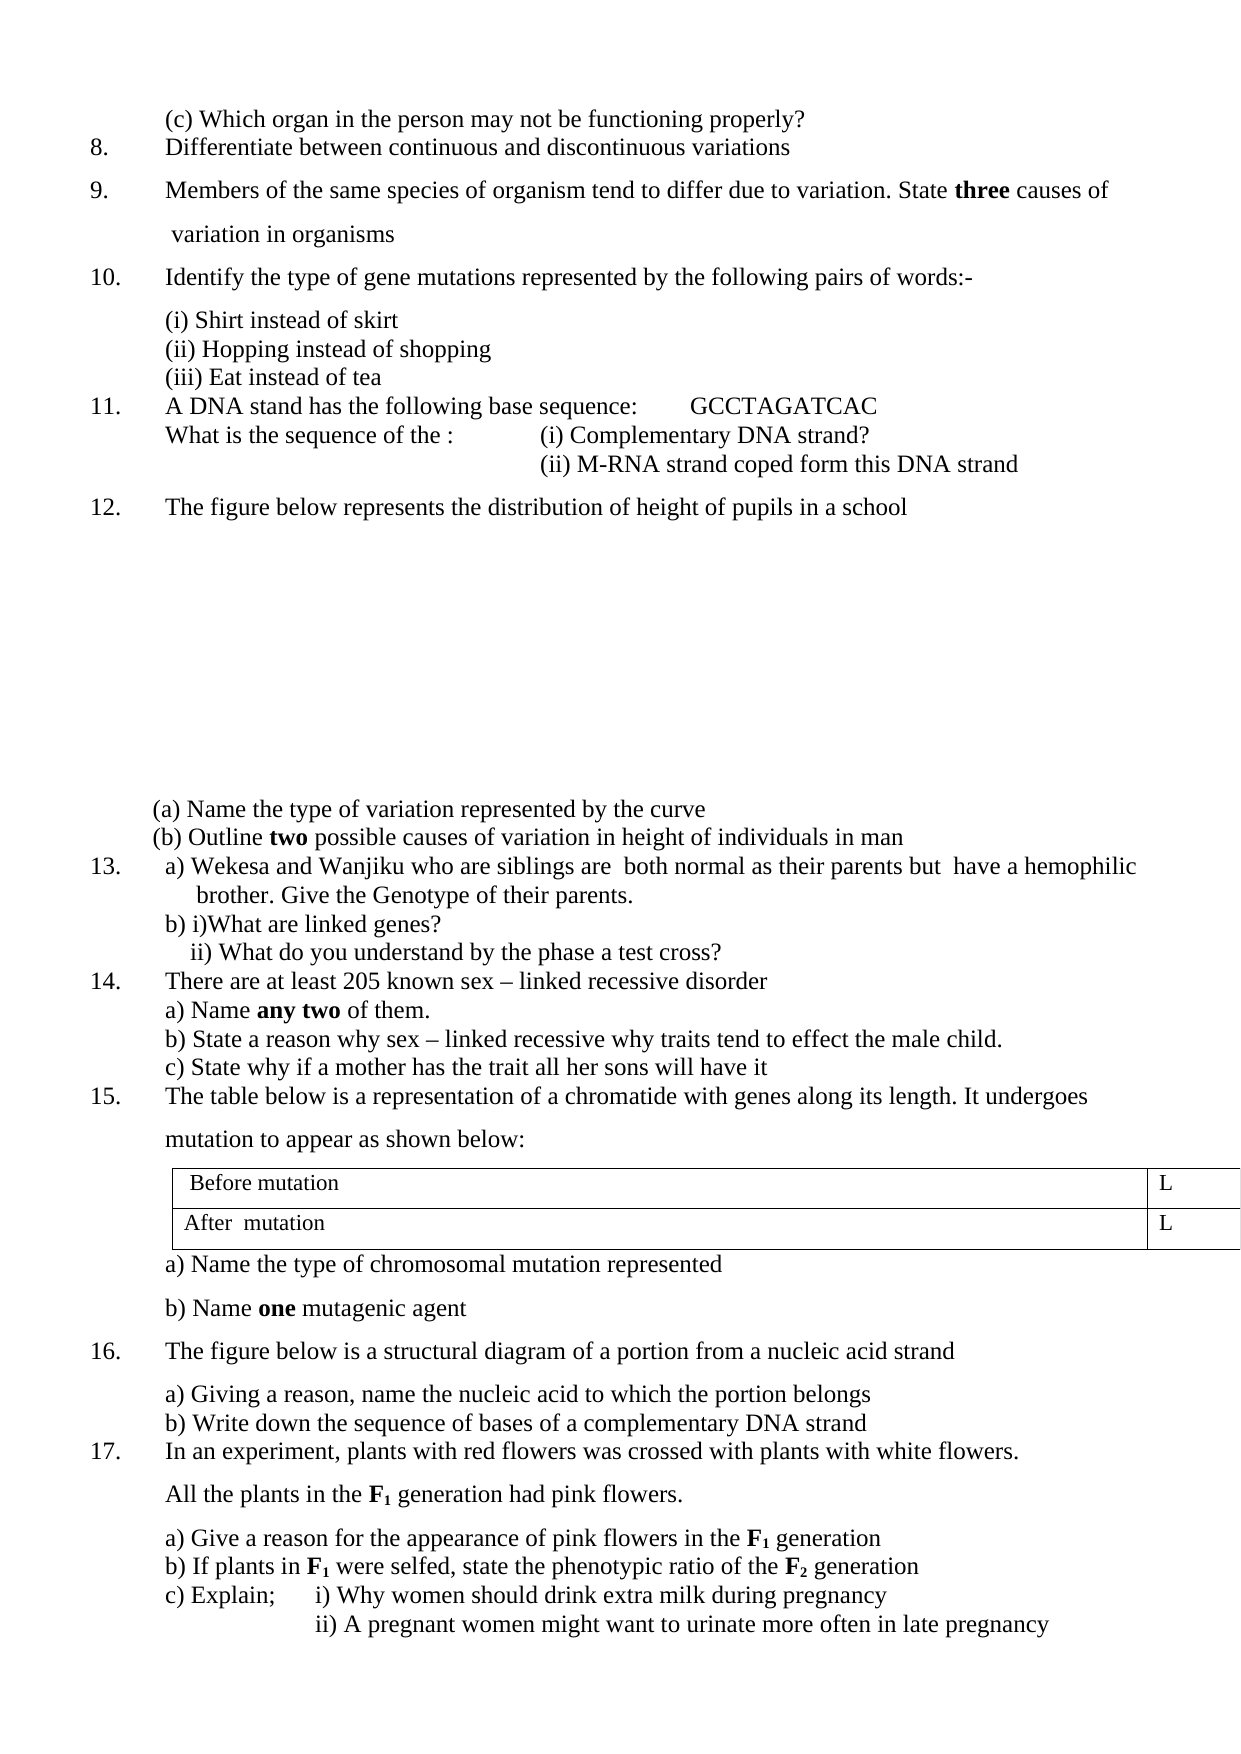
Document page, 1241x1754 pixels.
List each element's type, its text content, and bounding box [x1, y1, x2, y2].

text brother. Give the Genotype of their parents. [90, 880, 1150, 909]
text variation in organisms [90, 219, 1150, 247]
text (ii) Hopping instead of shopping [90, 334, 1150, 362]
text (a) Name the type of variation represented by the curve [90, 794, 1150, 822]
text ii) A pregnant women might want to urinate more often in late pregnancy [90, 1609, 1150, 1638]
text 16. The figure below is a structural diagram of a portion from a nucleic acid strand [90, 1336, 1150, 1364]
text a) Name any two of them. [90, 995, 1150, 1024]
text b) State a reason why sex – linked recessive why traits tend to effect the male child. [90, 1024, 1150, 1052]
text 17. In an experiment, plants with red flowers was crossed with plants with white flowers. [90, 1436, 1150, 1465]
text 9. Members of the same species of organism tend to differ due to variation. State three causes of [90, 176, 1150, 204]
text a) Giving a reason, name the nucleic acid to which the portion belongs [165, 1379, 1150, 1408]
text (c) Which organ in the person may not be functioning properly? [90, 104, 1150, 132]
text 15. The table below is a representation of a chromatide with genes along its length. It undergoes [90, 1081, 1150, 1110]
text 13. a) Wekesa and Wanjiku who are siblings are both normal as their parents but have a hemophilic [90, 851, 1150, 880]
text (iii) Eat instead of tea [90, 362, 1150, 391]
text 14. There are at least 205 known sex – linked recessive disorder [90, 966, 1150, 995]
text c) Explain; i) Why women should drink extra milk during pregnancy [90, 1580, 1150, 1609]
text a) Name the type of chromosomal mutation represented [90, 1249, 1150, 1278]
text a) Give a reason for the appearance of pink flowers in the F1 generation [90, 1523, 1150, 1551]
text b) Name one mutagenic agent [90, 1293, 1150, 1321]
text 8. Differentiate between continuous and discontinuous variations [90, 132, 1150, 161]
text b) i)What are linked genes? [90, 909, 1150, 937]
text b) Write down the sequence of bases of a complementary DNA strand [90, 1408, 1150, 1436]
text (i) Shirt instead of skirt [90, 305, 1150, 334]
text c) State why if a mother has the trait all her sons will have it [90, 1052, 1150, 1081]
text b) If plants in F1 were selfed, state the phenotypic ratio of the F2 generation [90, 1551, 1150, 1580]
text 12. The figure below represents the distribution of height of pupils in a school [90, 492, 1150, 521]
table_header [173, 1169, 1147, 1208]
text ii) What do you understand by the phase a test cross? [90, 937, 1150, 966]
text (b) Outline two possible causes of variation in height of individuals in man [127, 822, 1150, 851]
text All the plants in the F1 generation had pink flowers. [90, 1479, 1150, 1508]
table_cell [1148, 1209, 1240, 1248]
text 10. Identify the type of gene mutations represented by the following pairs of words:- [90, 262, 1150, 291]
text 11. A DNA stand has the following base sequence: GCCTAGATCAC What is the sequence of the : (i) Complementary DNA strand? [90, 391, 1150, 449]
text (ii) M-RNA strand coped form this DNA strand [90, 449, 1150, 477]
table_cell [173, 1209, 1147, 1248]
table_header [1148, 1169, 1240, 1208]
text mutation to appear as shown below: [90, 1124, 1150, 1153]
